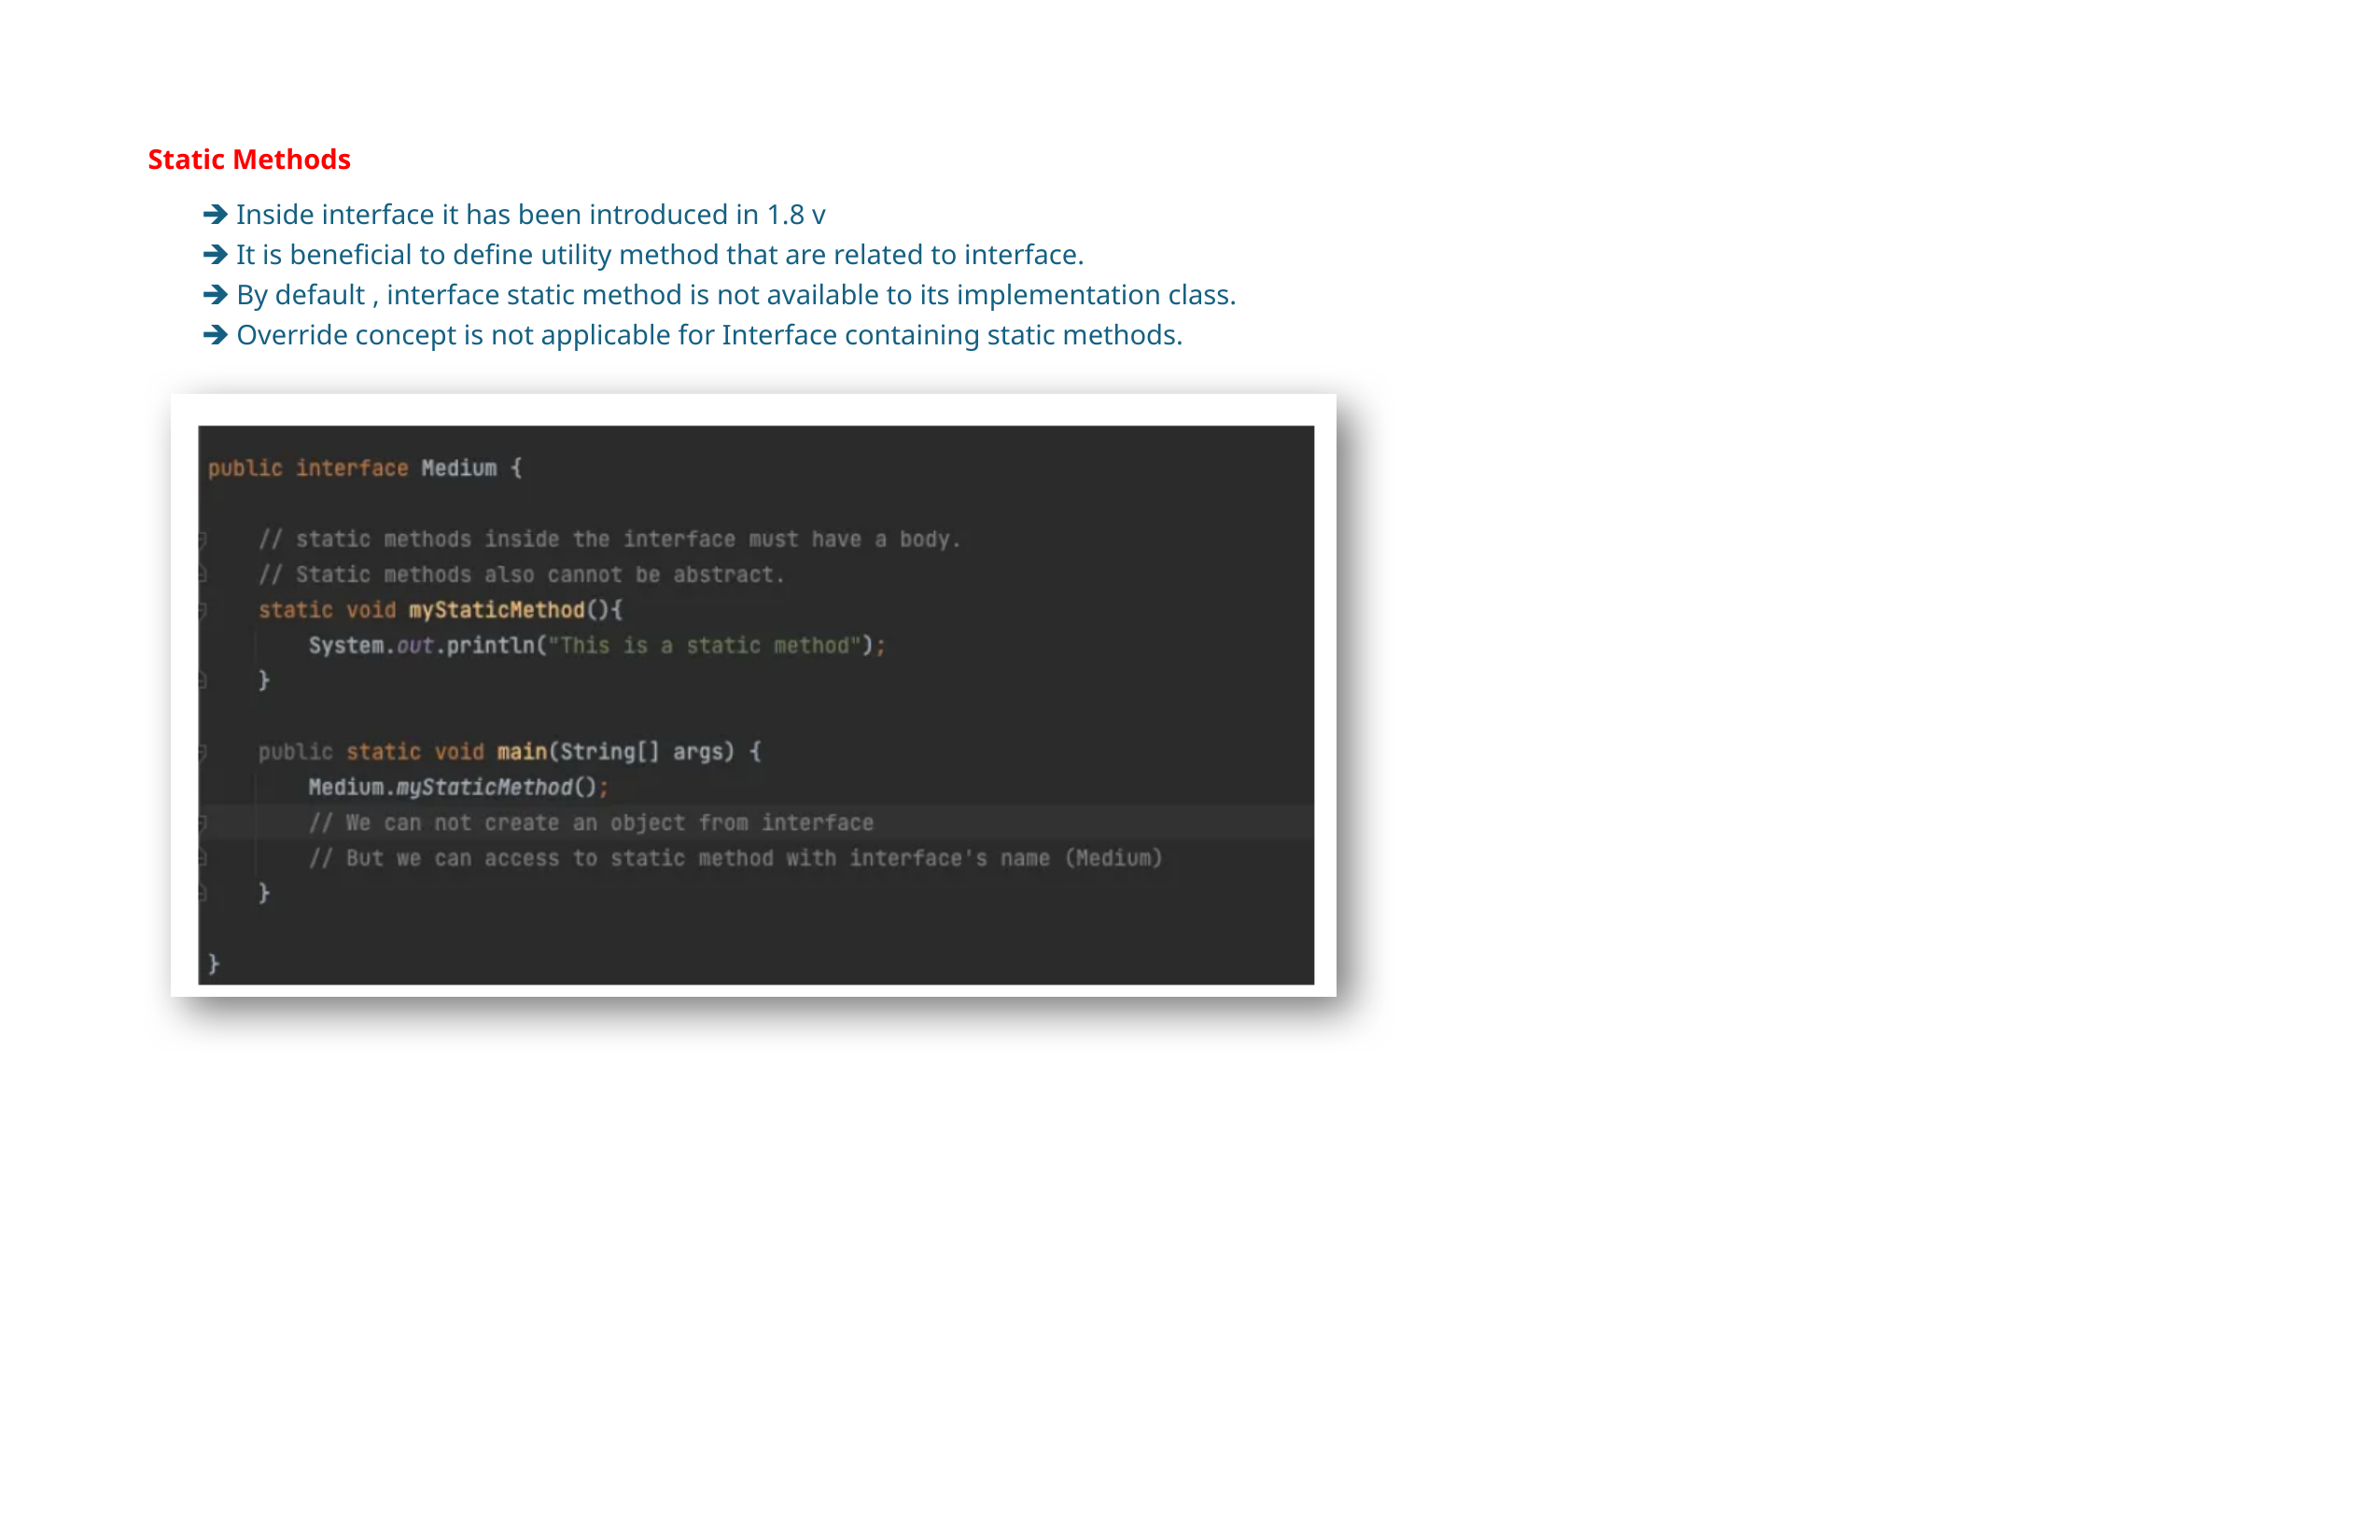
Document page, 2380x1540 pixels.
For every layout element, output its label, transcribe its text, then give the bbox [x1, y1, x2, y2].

list Inside interface it has been introduced in 1.8 v [202, 195, 2240, 232]
text Static Methods [147, 140, 2240, 177]
list Override concept is not applicable for Interface containing static methods. [202, 315, 2240, 353]
list It is beneficial to define utility method that are related to interface. [202, 235, 2240, 273]
list By default , interface static method is not available to its implementation class. [202, 275, 2240, 313]
picture [171, 394, 1337, 997]
